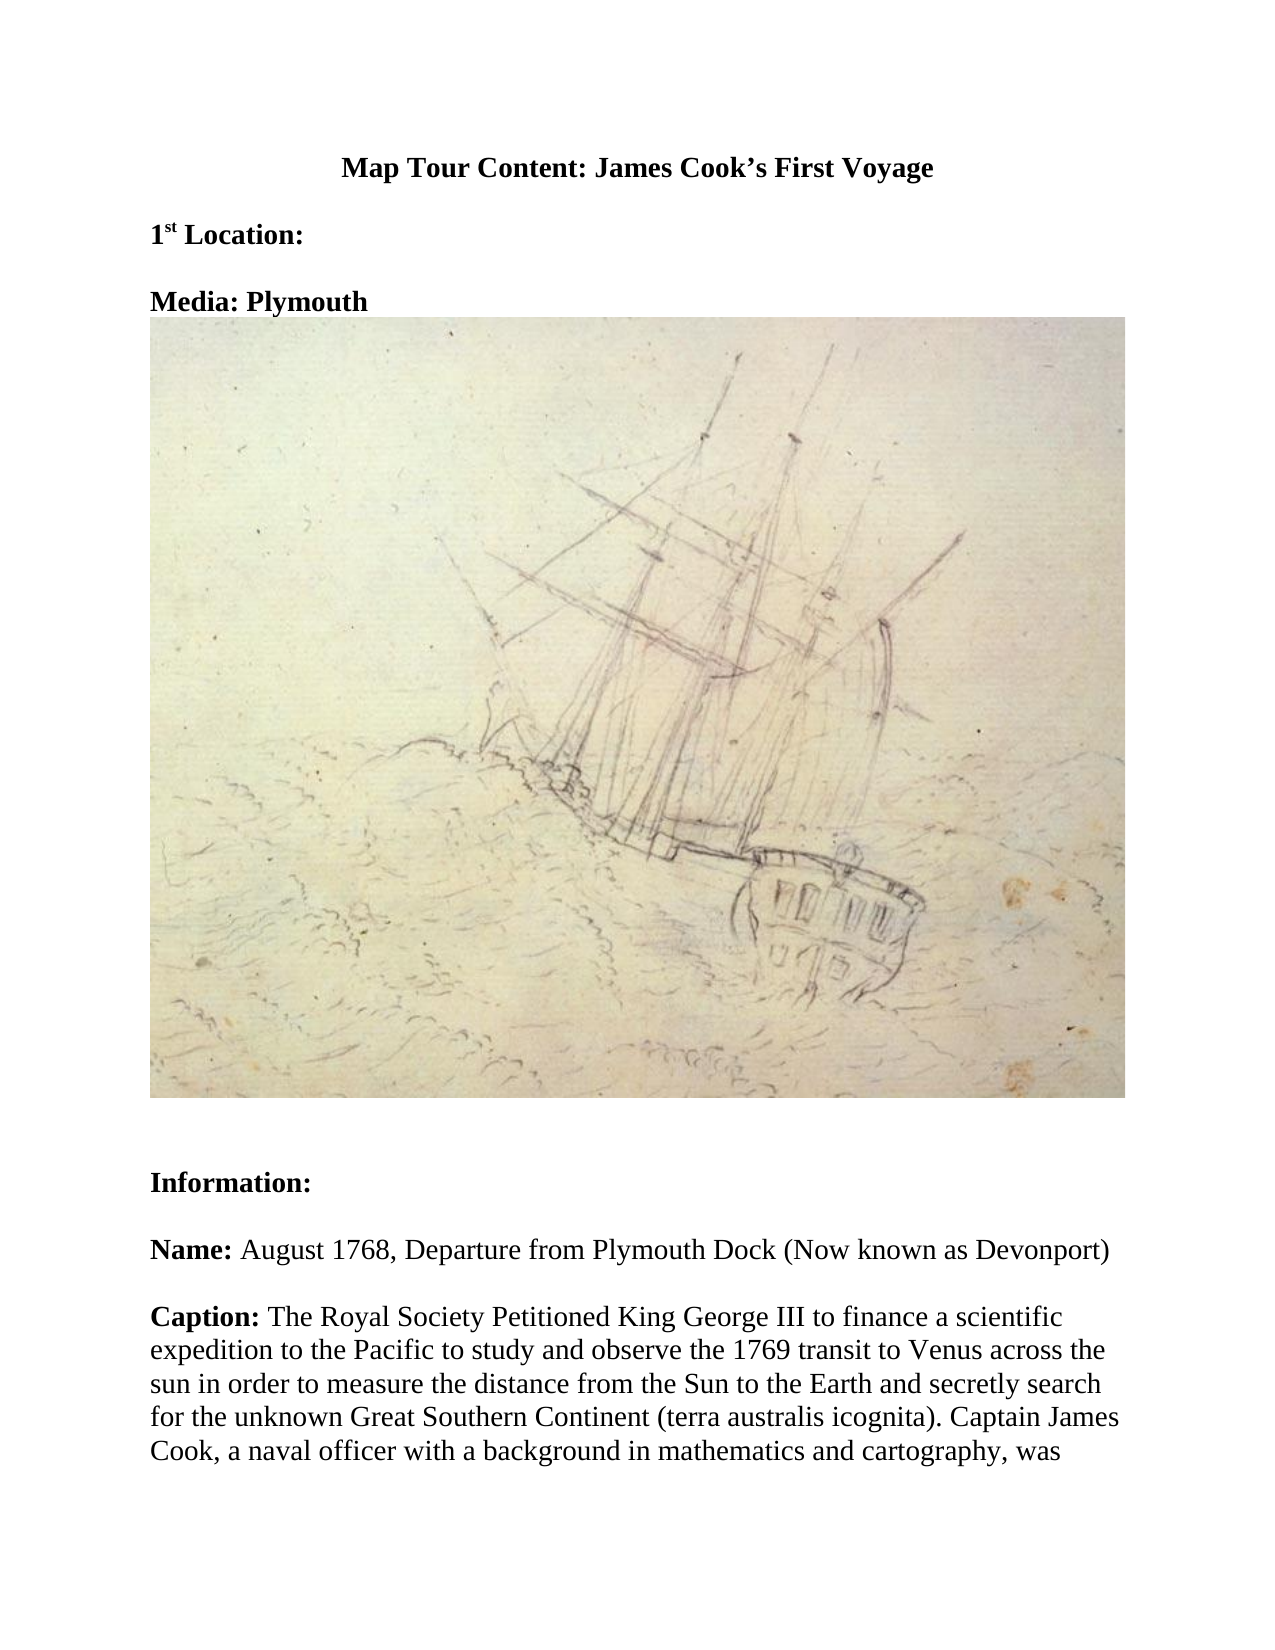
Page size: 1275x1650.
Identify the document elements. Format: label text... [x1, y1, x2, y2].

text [150, 1299, 1125, 1467]
text Information: [150, 1165, 1125, 1198]
text 1st Location: [150, 217, 1125, 251]
text Media: Plymouth [150, 284, 1125, 317]
text Name: August 1768, Departure from Plymouth Dock (Now known as Devonport) [150, 1232, 1125, 1265]
picture [150, 317, 1125, 1098]
text Map Tour Content: James Cook’s First Voyage [150, 150, 1125, 183]
